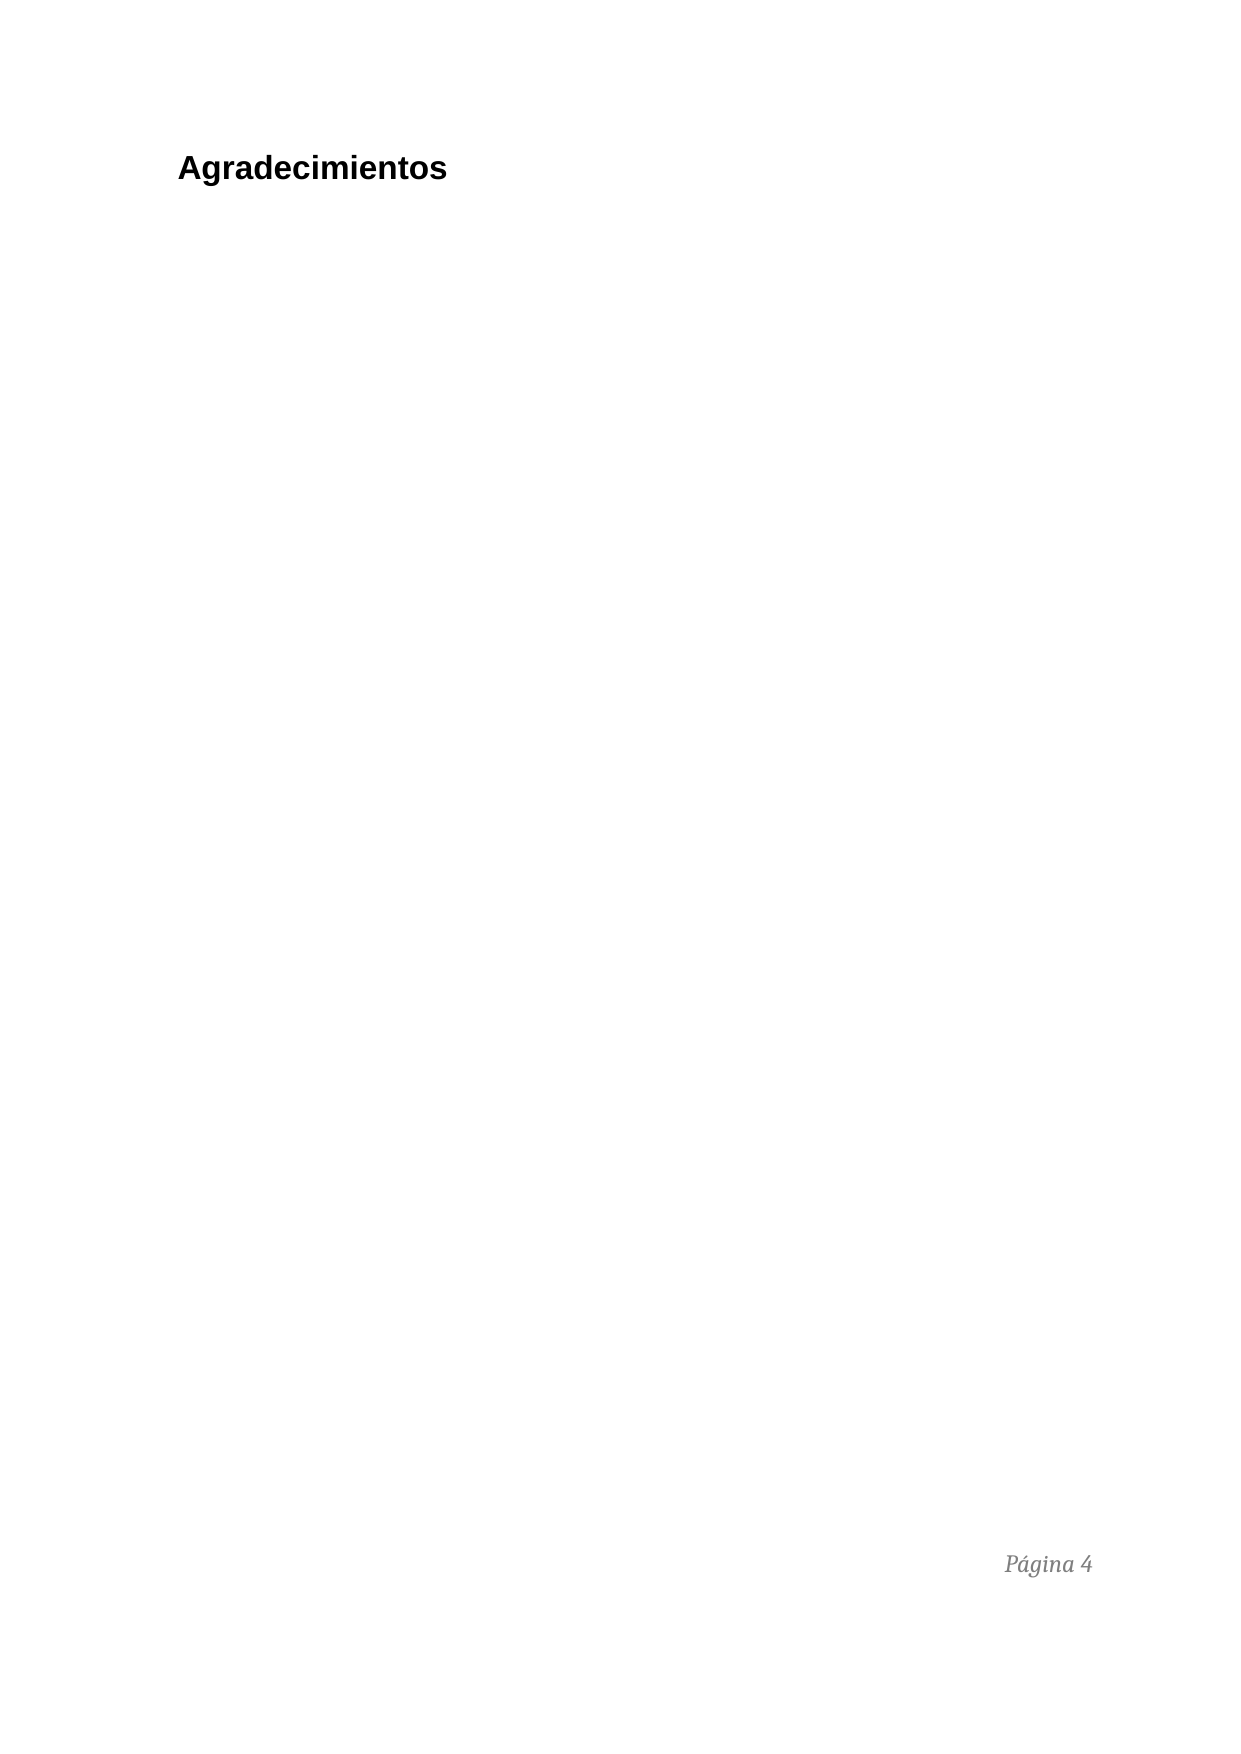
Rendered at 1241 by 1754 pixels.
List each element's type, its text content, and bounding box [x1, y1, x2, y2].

text Agradecimientos [177, 148, 1092, 186]
